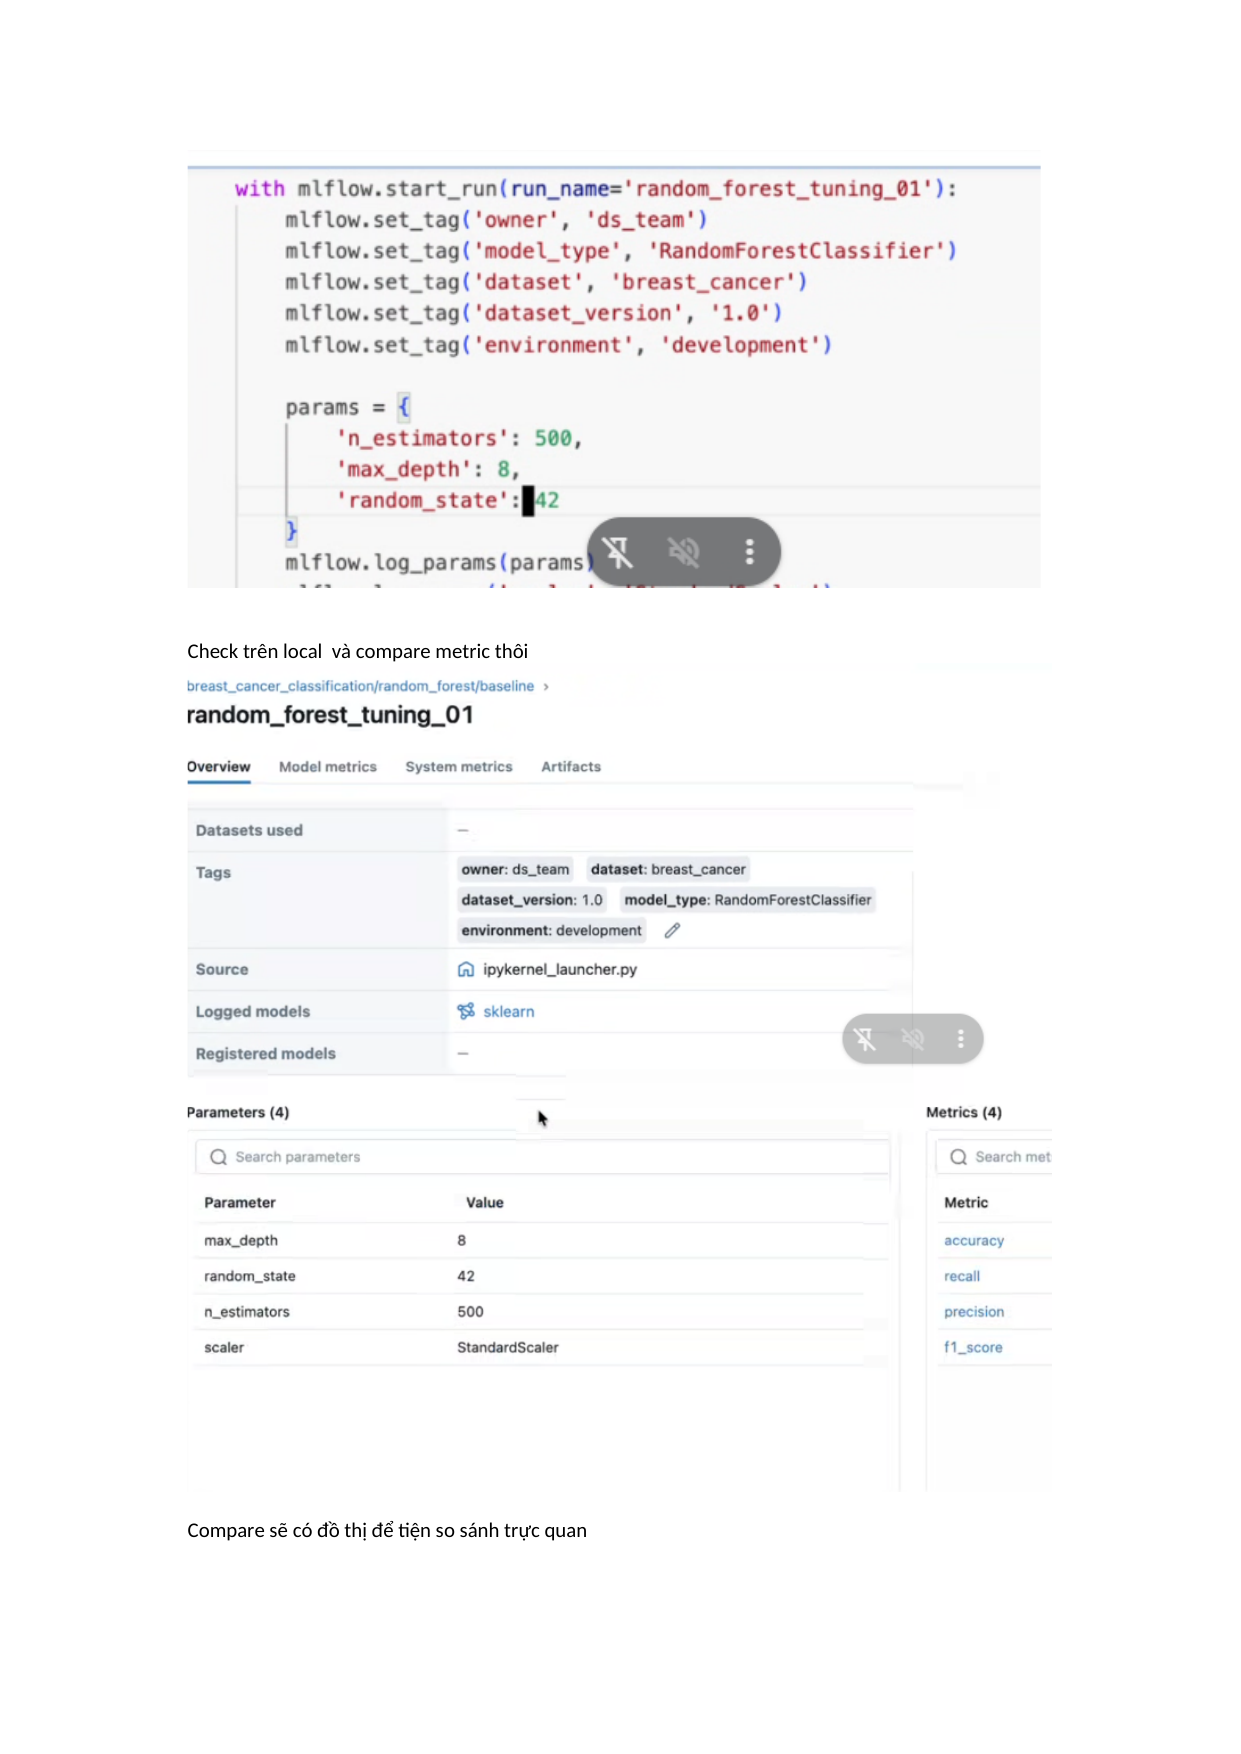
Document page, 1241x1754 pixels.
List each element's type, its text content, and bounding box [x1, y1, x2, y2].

picture [187, 663, 1052, 1492]
picture [187, 150, 1041, 588]
text Compare sẽ có đồ thị để tiện so sánh trực quan [187, 1517, 1053, 1543]
text Check trên local và compare metric thôi [187, 638, 1053, 664]
